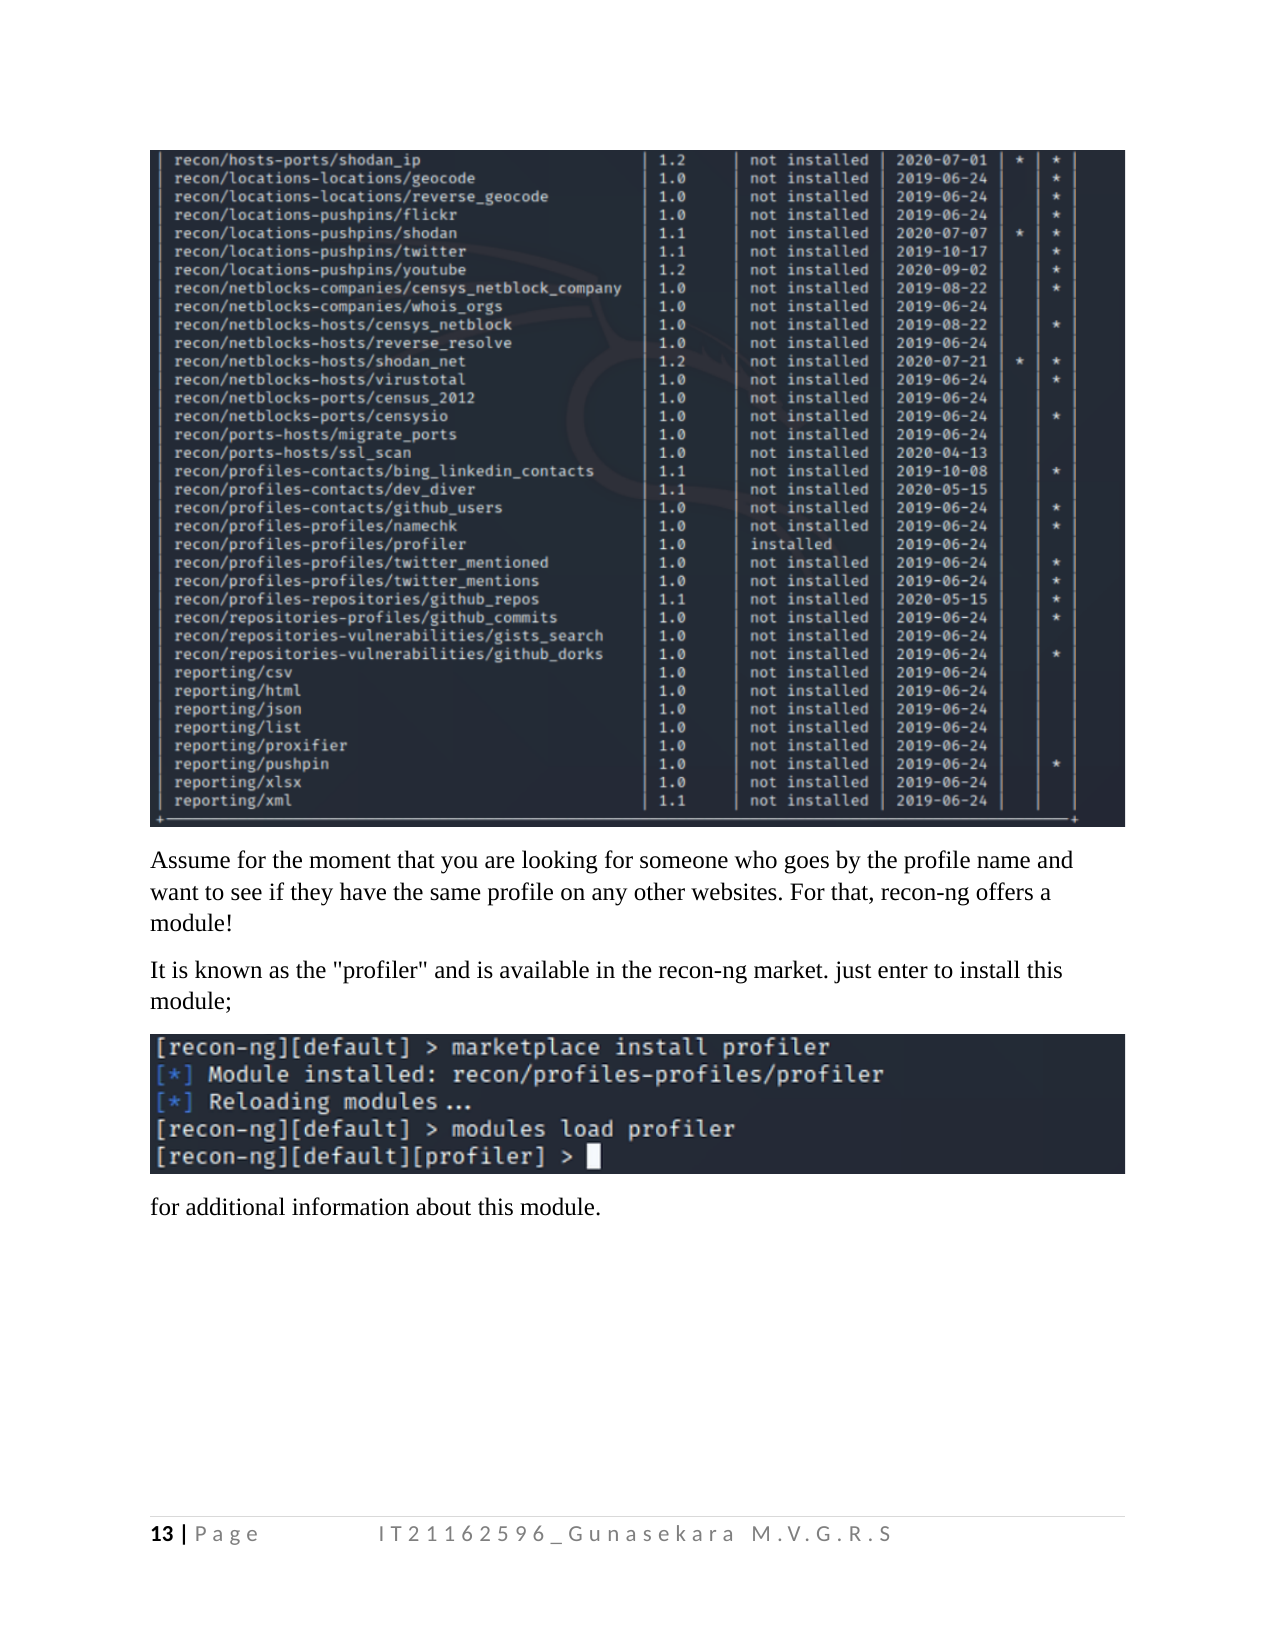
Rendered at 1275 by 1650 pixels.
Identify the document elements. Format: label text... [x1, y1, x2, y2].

picture [150, 1034, 1125, 1174]
text Assume for the moment that you are looking for someone who goes by the profile name and want to see if they have the same profile on any other websites. For that, recon-ng offers a module! [150, 846, 1125, 936]
text It is known as the "profiler" and is available in the recon-ng market. just enter to install this module; [150, 955, 1125, 1015]
text for additional information about this module. [150, 1192, 1125, 1221]
picture [150, 150, 1125, 827]
